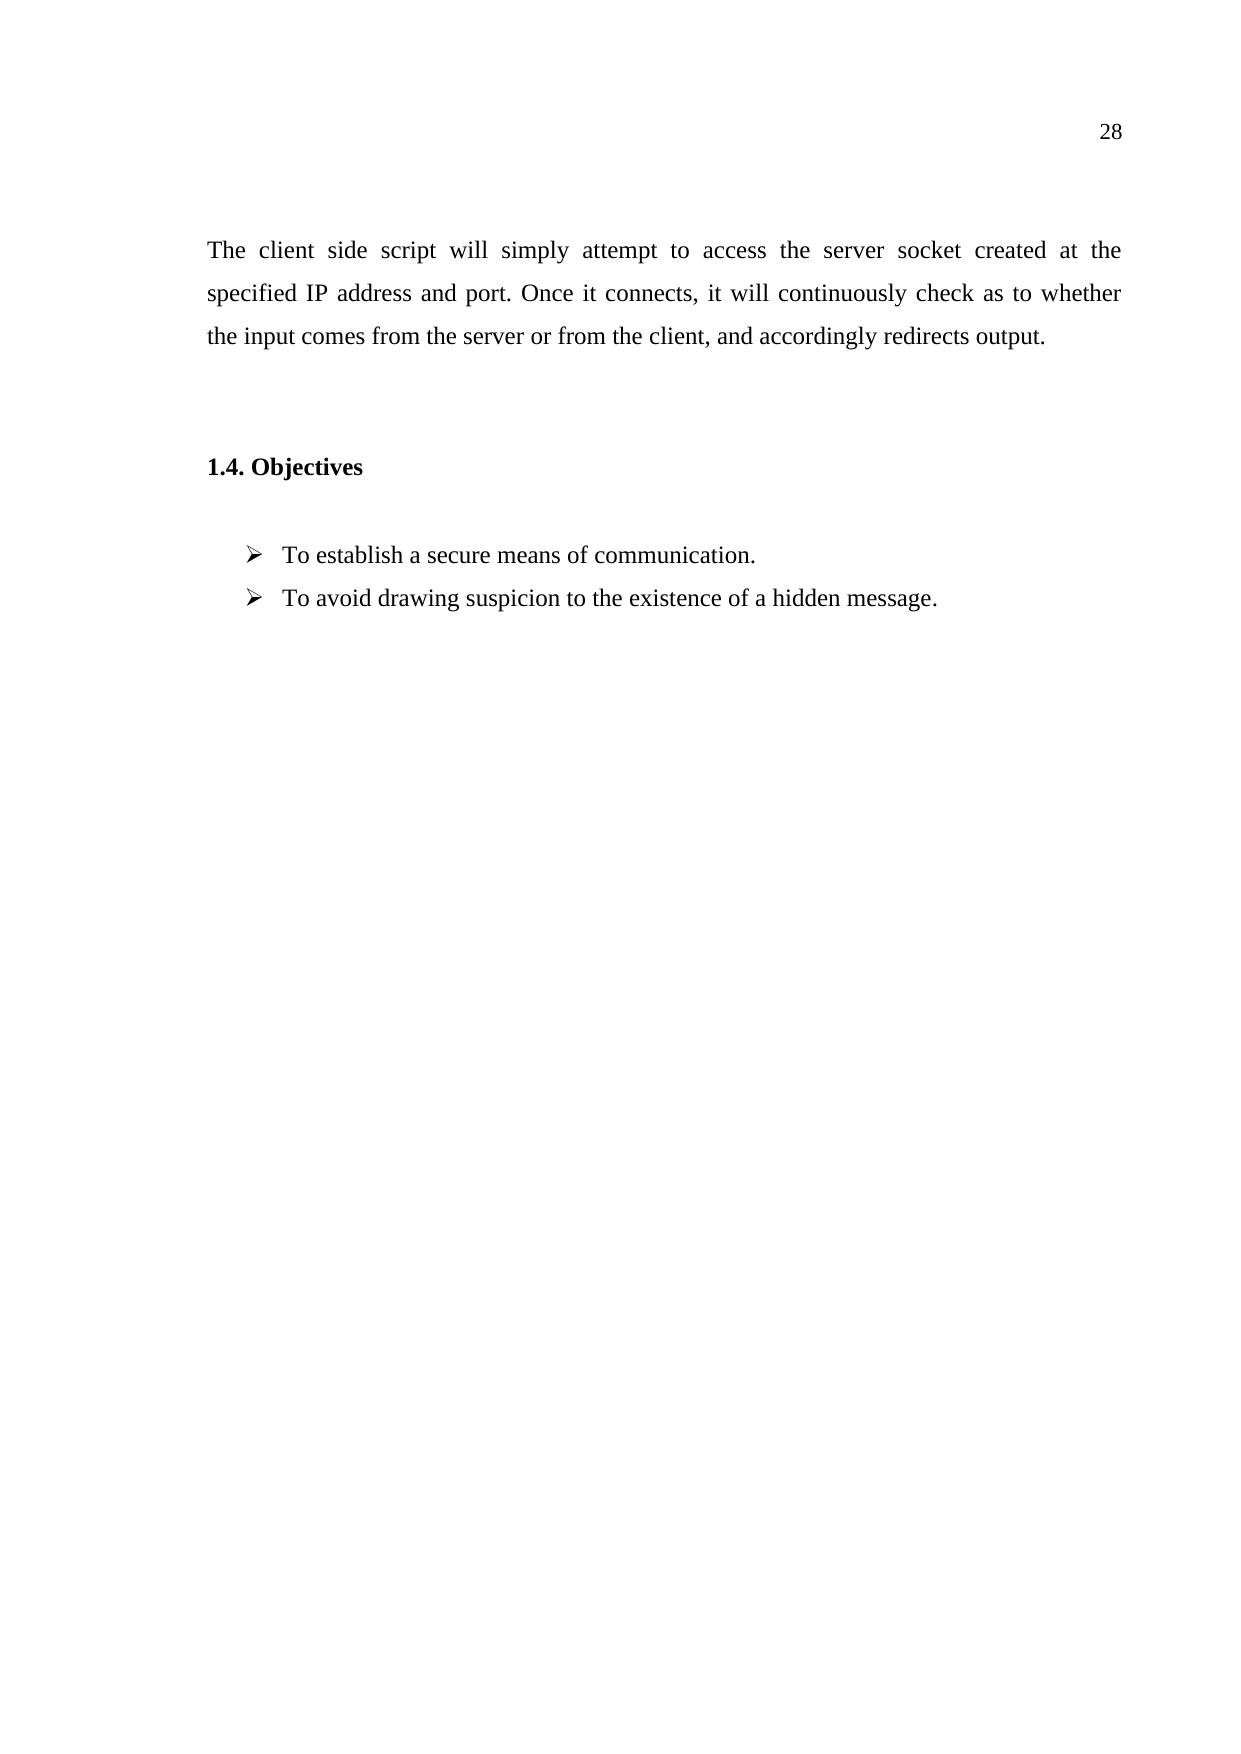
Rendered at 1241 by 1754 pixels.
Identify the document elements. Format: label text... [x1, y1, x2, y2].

list To establish a secure means of communication. [244, 540, 1122, 569]
text The client side script will simply attempt to access the server socket created at the specified IP address and port. Once it connects, it will continuously check as to whether the input comes from the server or from the client, and accordingly redirects output. [207, 235, 1122, 350]
list To avoid drawing suspicion to the existence of a hidden message. [244, 583, 1122, 612]
subtitle 1.4. Objectives [207, 452, 1122, 481]
